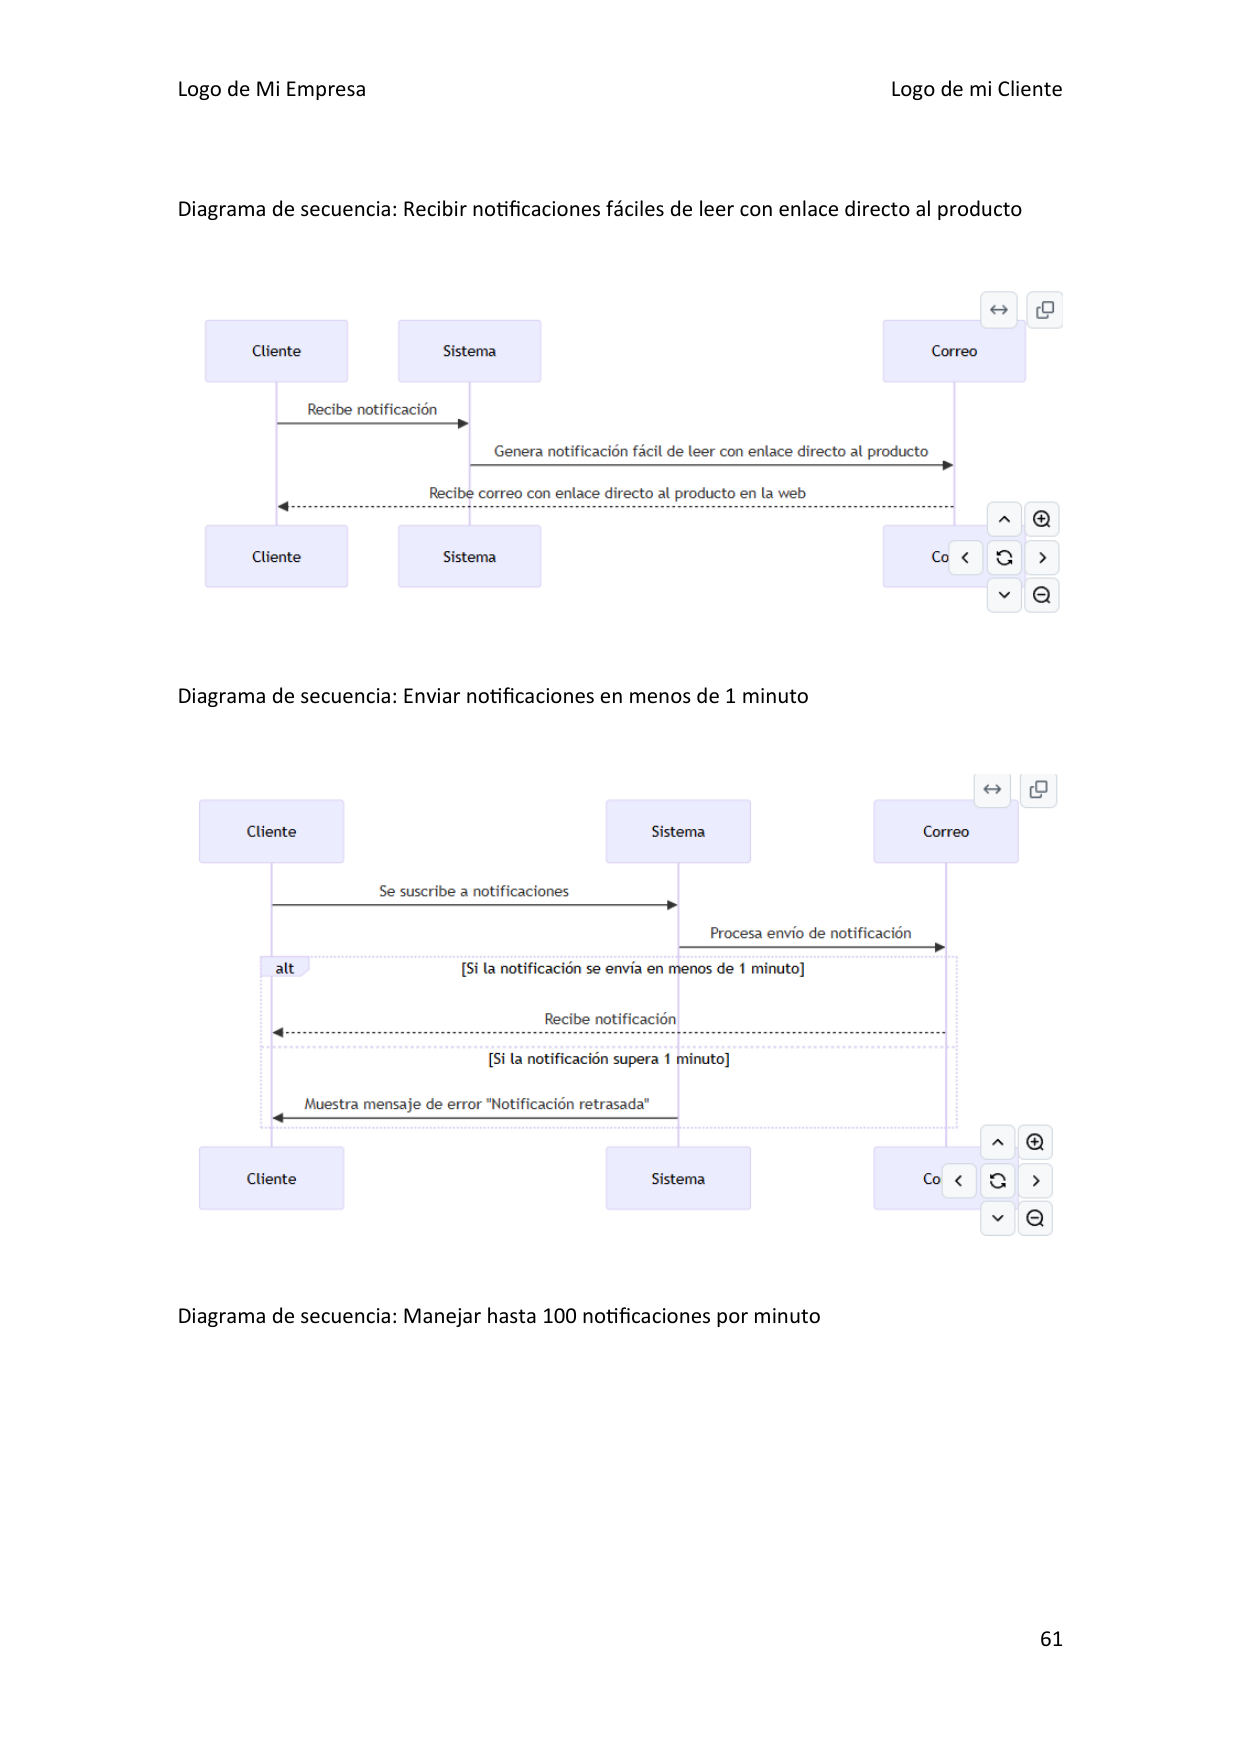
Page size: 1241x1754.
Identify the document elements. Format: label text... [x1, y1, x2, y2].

picture [177, 288, 1063, 615]
text Diagrama de secuencia: Enviar notificaciones en menos de 1 minuto [177, 681, 1063, 709]
picture [177, 774, 1063, 1236]
text Diagrama de secuencia: Manejar hasta 100 notificaciones por minuto [177, 1301, 1063, 1329]
text Diagrama de secuencia: Recibir notificaciones fáciles de leer con enlace directo al producto [177, 194, 1063, 222]
